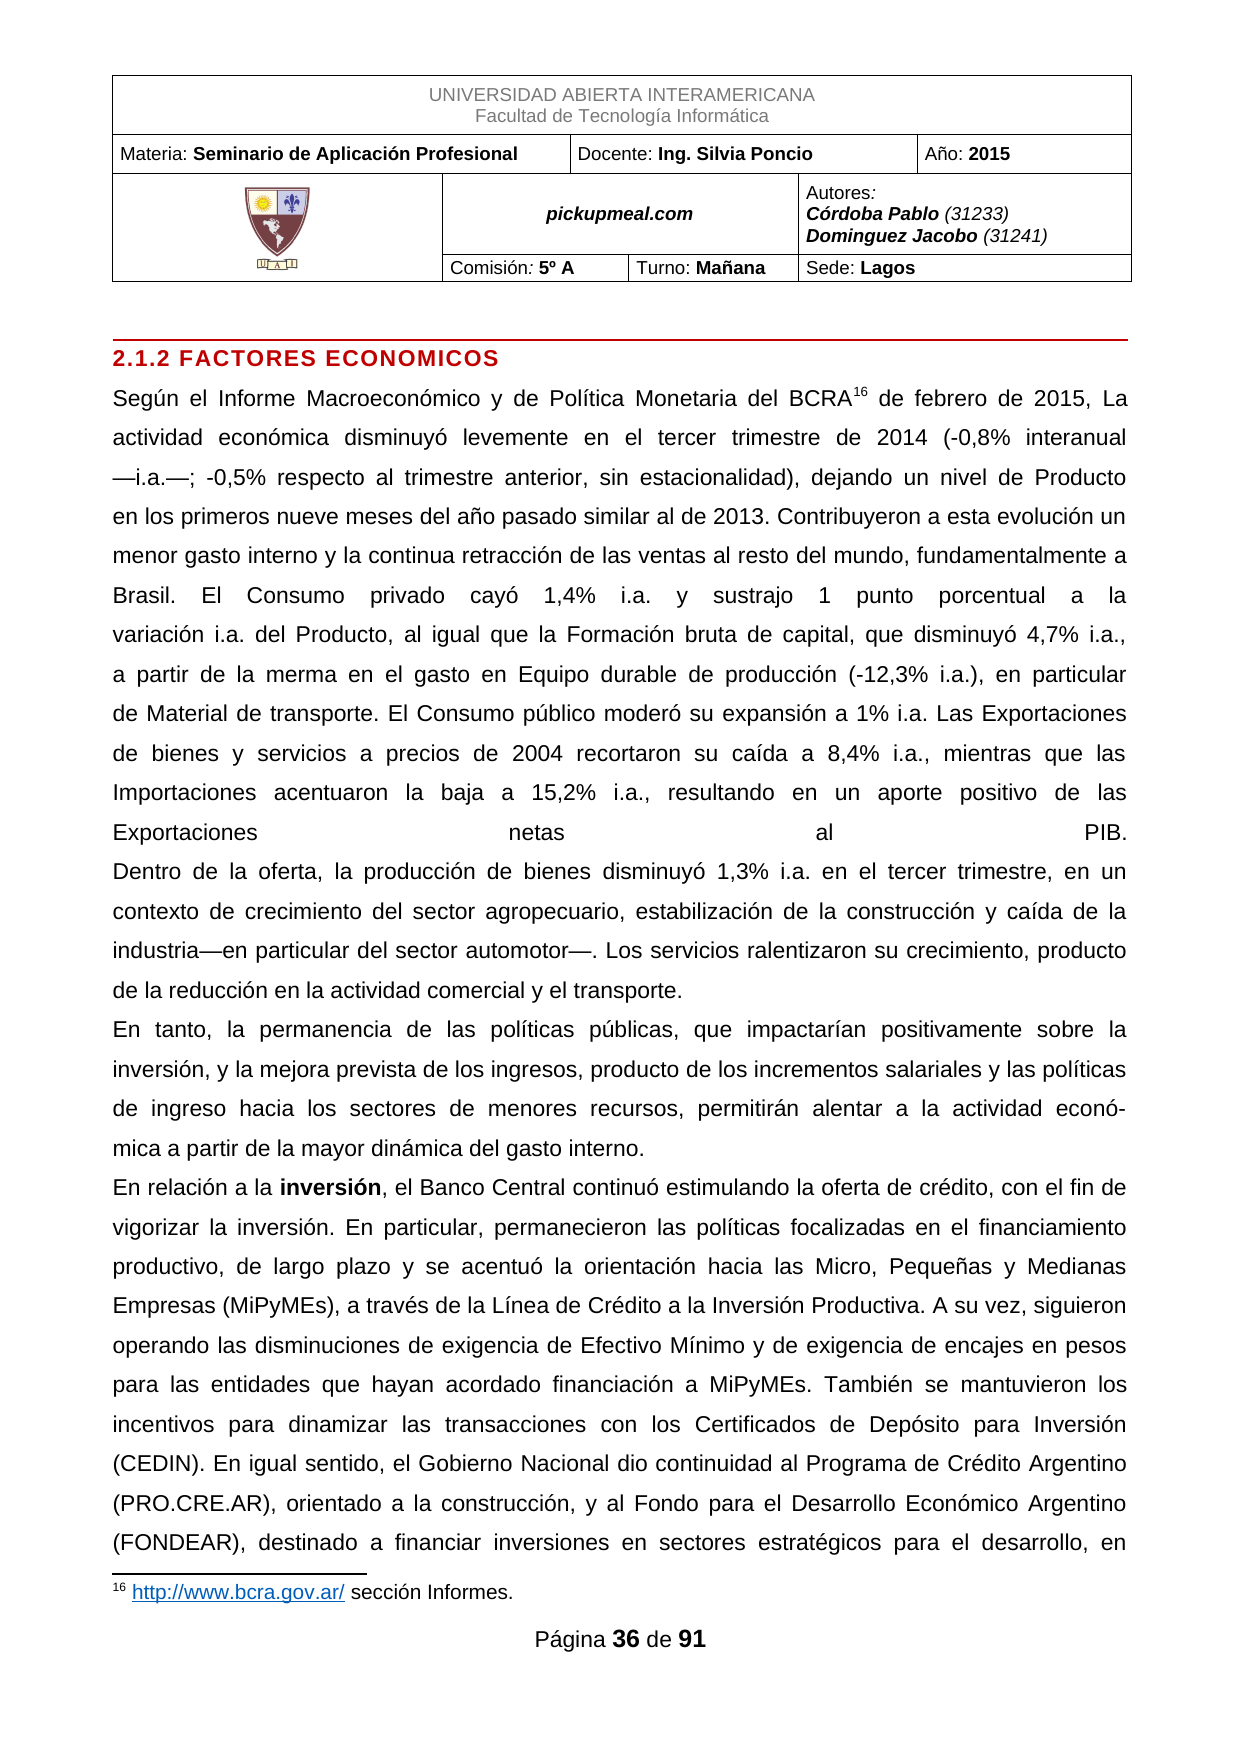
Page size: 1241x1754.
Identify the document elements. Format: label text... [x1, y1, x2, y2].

text En tanto, la permanencia de las políticas públicas, que impactarían positivamente sobre la inversión, y la mejora prevista de los ingresos, producto de los incrementos salariales y las políticas de ingreso hacia los sectores de menores recursos, permitirán alentar a la actividad econó- mica a partir de la mayor dinámica del gasto interno. [112, 1016, 1128, 1161]
subtitle 2.1.2 Factores economicos [112, 340, 1128, 371]
picture [230, 182, 325, 273]
text Según el Informe Macroeconómico y de Política Monetaria del BCRA de febrero de 2015, La actividad económica disminuyó levemente en el tercer trimestre de 2014 (-0,8% interanual —i.a.—; -0,5% respecto al trimestre anterior, sin estacionalidad), dejando un nivel de Producto en los primeros nueve meses del año pasado similar al de 2013. Contribuyeron a esta evolución un menor gasto interno y la continua retracción de las ventas al resto del mundo, fundamentalmente a Brasil. El Consumo privado cayó 1,4% i.a. y sustrajo 1 punto porcentual a la variación i.a. del Producto, al igual que la Formación bruta de capital, que disminuyó 4,7% i.a., a partir de la merma en el gasto en Equipo durable de producción (-12,3% i.a.), en particular de Material de transporte. El Consumo público moderó su expansión a 1% i.a. Las Exportaciones de bienes y servicios a precios de 2004 recortaron su caída a 8,4% i.a., mientras que las Importaciones acentuaron la baja a 15,2% i.a., resultando en un aporte positivo de las Exportaciones netas al PIB. Dentro de la oferta, la producción de bienes disminuyó 1,3% i.a. en el tercer trimestre, en un contexto de crecimiento del sector agropecuario, estabilización de la construcción y caída de la industria—en particular del sector automotor—. Los servicios ralentizaron su crecimiento, producto de la reducción en la actividad comercial y el transporte. [112, 384, 1128, 1003]
